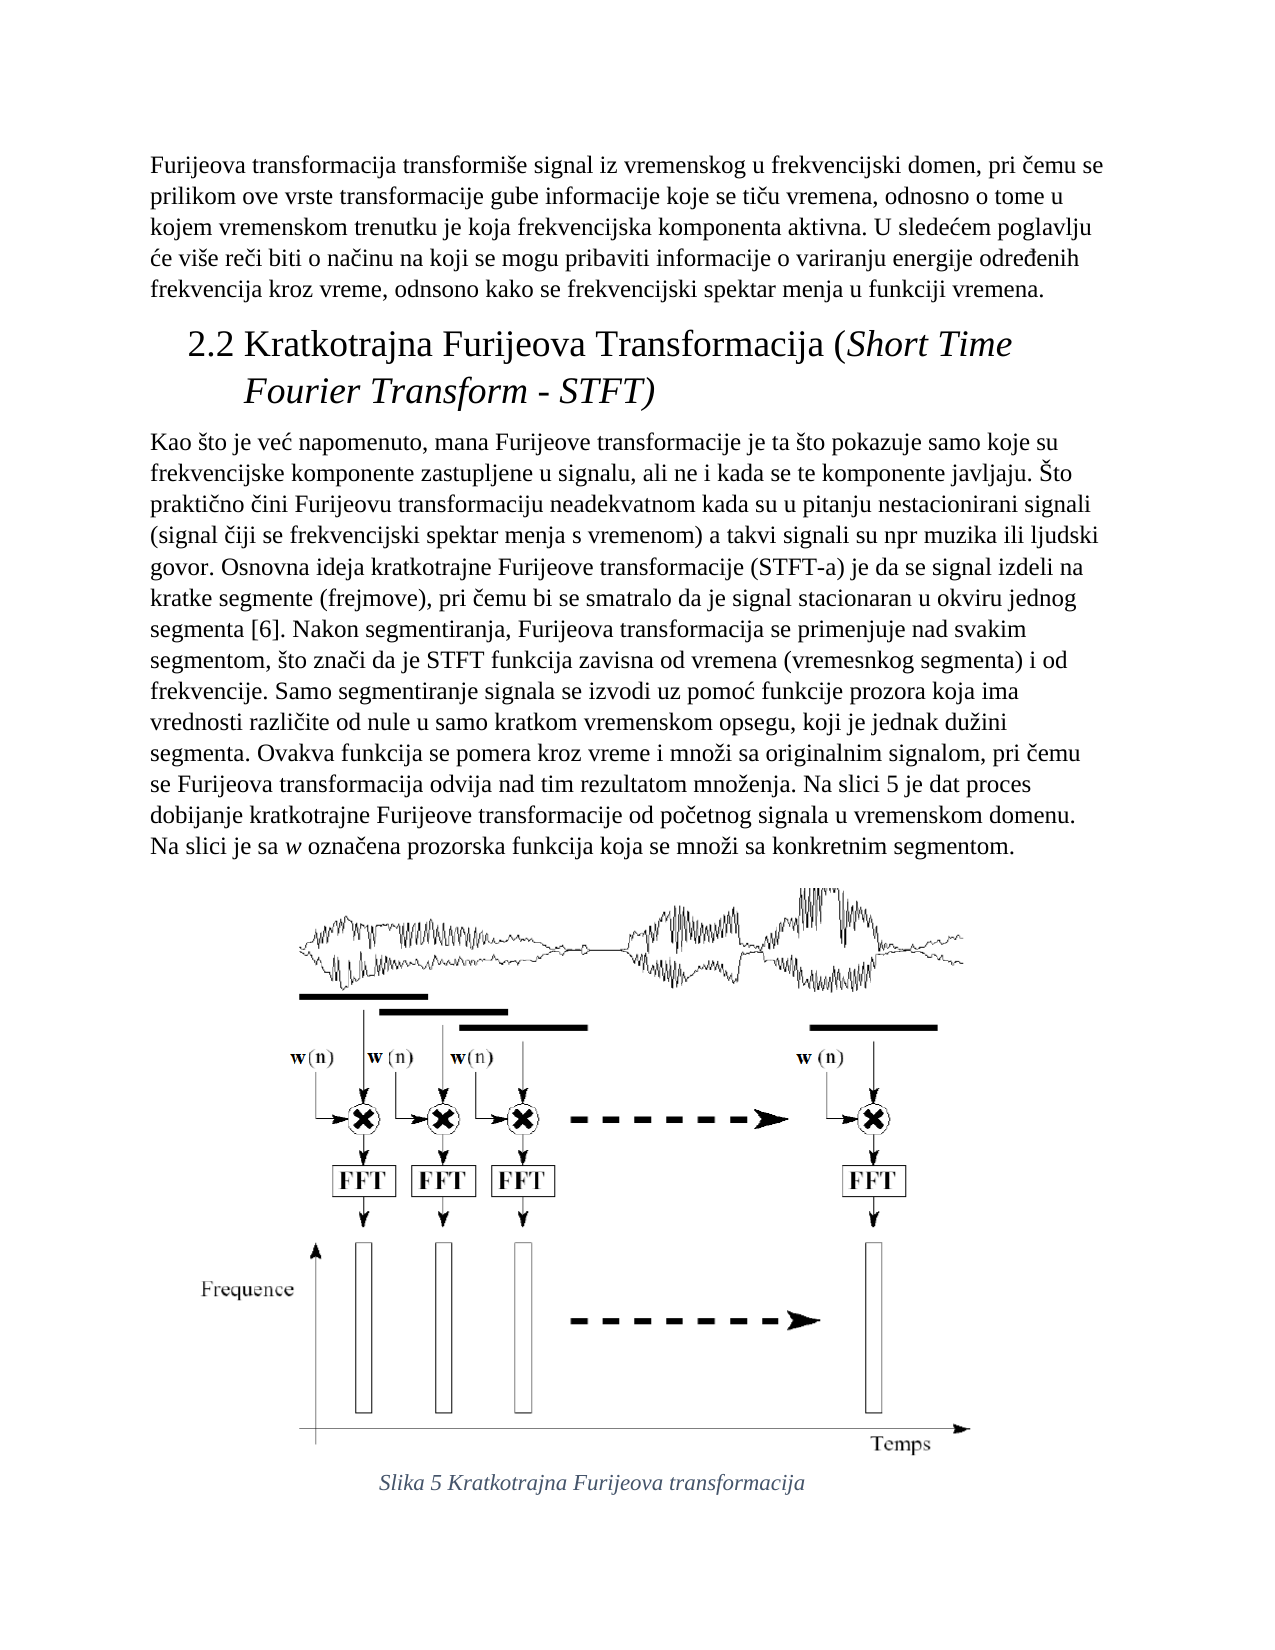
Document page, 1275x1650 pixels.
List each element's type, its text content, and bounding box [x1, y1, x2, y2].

text Kao što je već napomenuto, mana Furijeove transformacije je ta što pokazuje samo koje su frekvencijske komponente zastupljene u signalu, ali ne i kada se te komponente javljaju. Što praktično čini Furijeovu transformaciju neadekvatnom kada su u pitanju nestacionirani signali (signal čiji se frekvencijski spektar menja s vremenom) a takvi signali su npr muzika ili ljudski govor. Osnovna ideja kratkotrajne Furijeove transformacije (STFT-a) je da se signal izdeli na kratke segmente (frejmove), pri čemu bi se smatralo da je signal stacionaran u okviru jednog segmenta [6]. Nakon segmentiranja, Furijeova transformacija se primenjuje nad svakim segmentom, što znači da je STFT funkcija zavisna od vremena (vremesnkog segmenta) i od frekvencije. Samo segmentiranje signala se izvodi uz pomoć funkcije prozora koja ima vrednosti različite od nule u samo kratkom vremenskom opsegu, koji je jednak dužini segmenta. Ovakva funkcija se pomera kroz vreme i množi sa originalnim signalom, pri čemu se Furijeova transformacija odvija nad tim rezultatom množenja. Na slici 5 je dat proces dobijanje kratkotrajne Furijeove transformacije od početnog signala u vremenskom domenu. Na slici je sa w označena prozorska funkcija koja se množi sa konkretnim segmentom. [150, 427, 1106, 860]
text Furijeova transformacija transformiše signal iz vremenskog u frekvencijski domen, pri čemu se prilikom ove vrste transformacije gube informacije koje se tiču vremena, odnosno o tome u kojem vremenskom trenutku je koja frekvencijska komponenta aktivna. U sledećem poglavlju će više reči biti o načinu na koji se mogu pribaviti informacije o variranju energije određenih frekvencija kroz vreme, odnsono kako se frekvencijski spektar menja u funkciji vremena. [150, 150, 1106, 303]
subtitle Kratkotrajna Furijeova Transformacija (Short Time Fourier Transform - STFT) [187, 322, 1106, 412]
picture [174, 878, 991, 1465]
